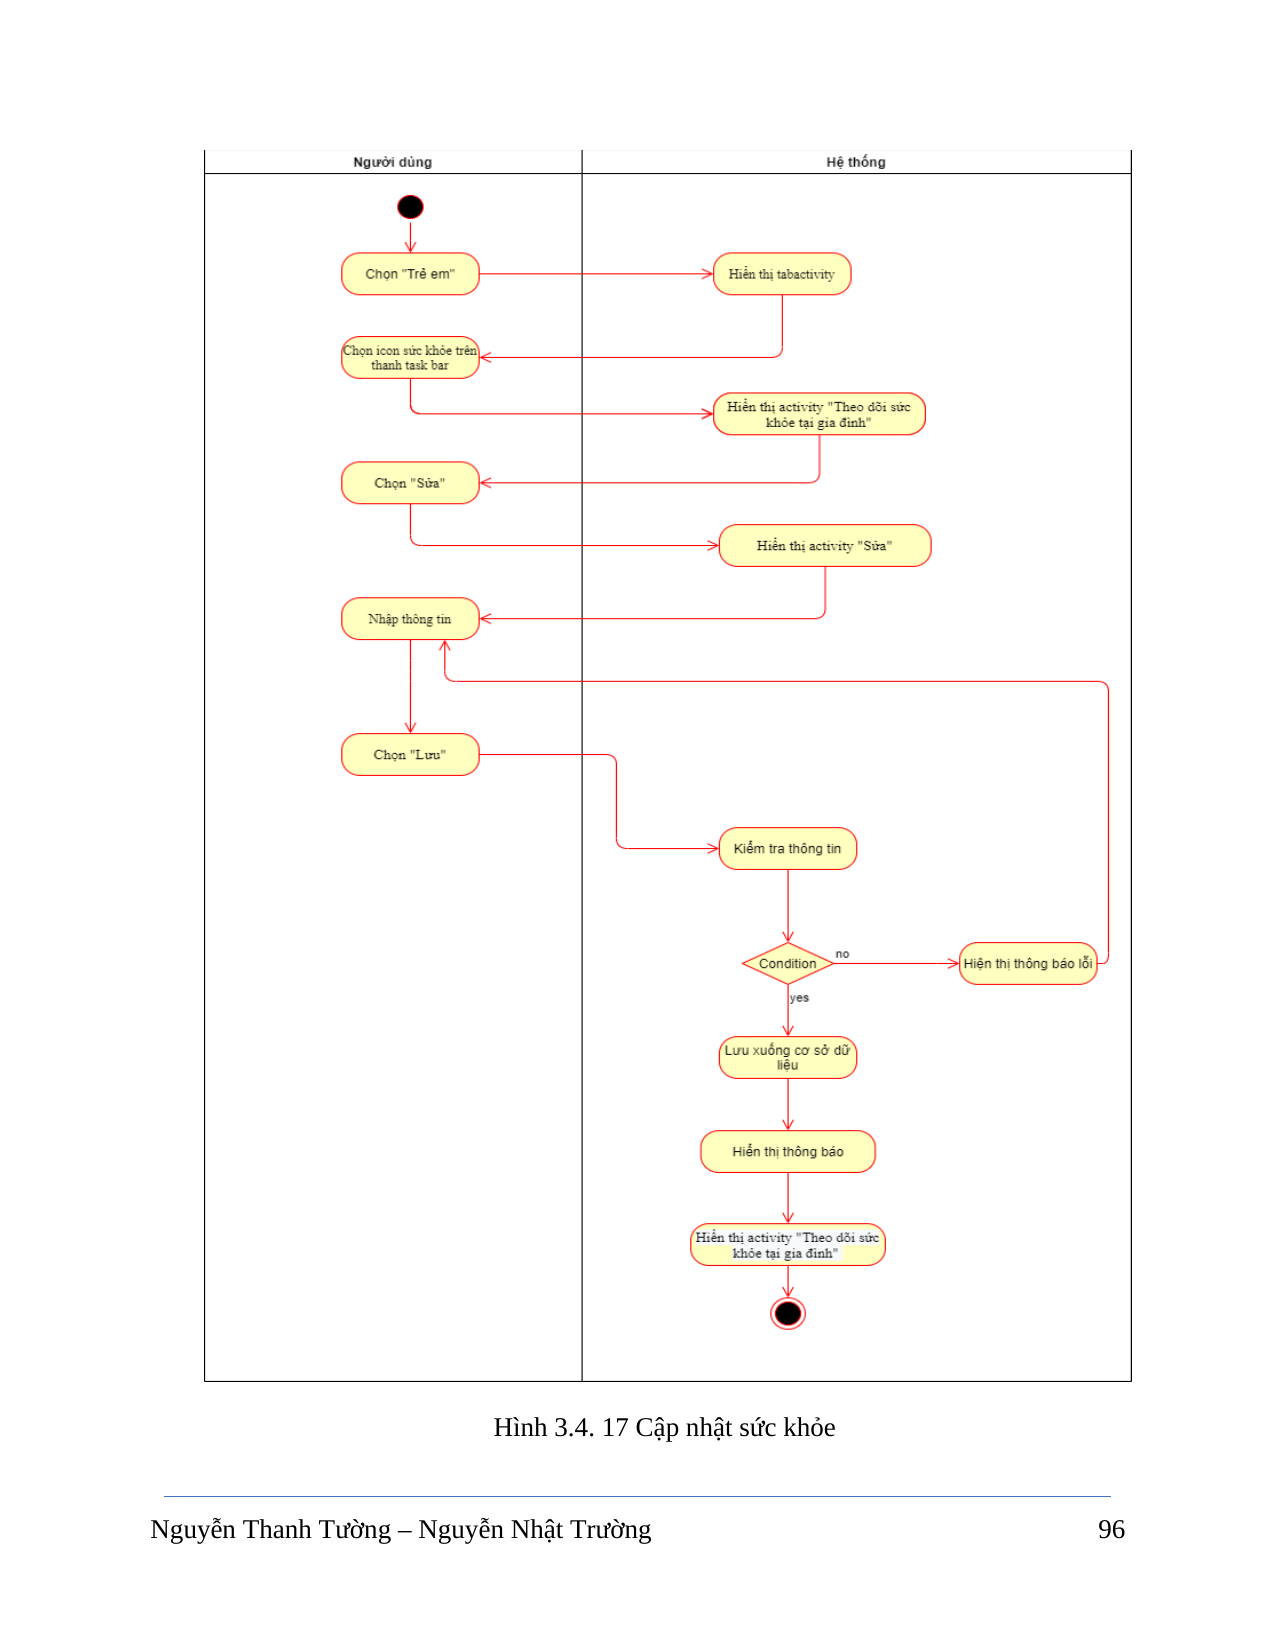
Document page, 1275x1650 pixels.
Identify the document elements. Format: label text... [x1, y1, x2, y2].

picture [204, 150, 1132, 1382]
